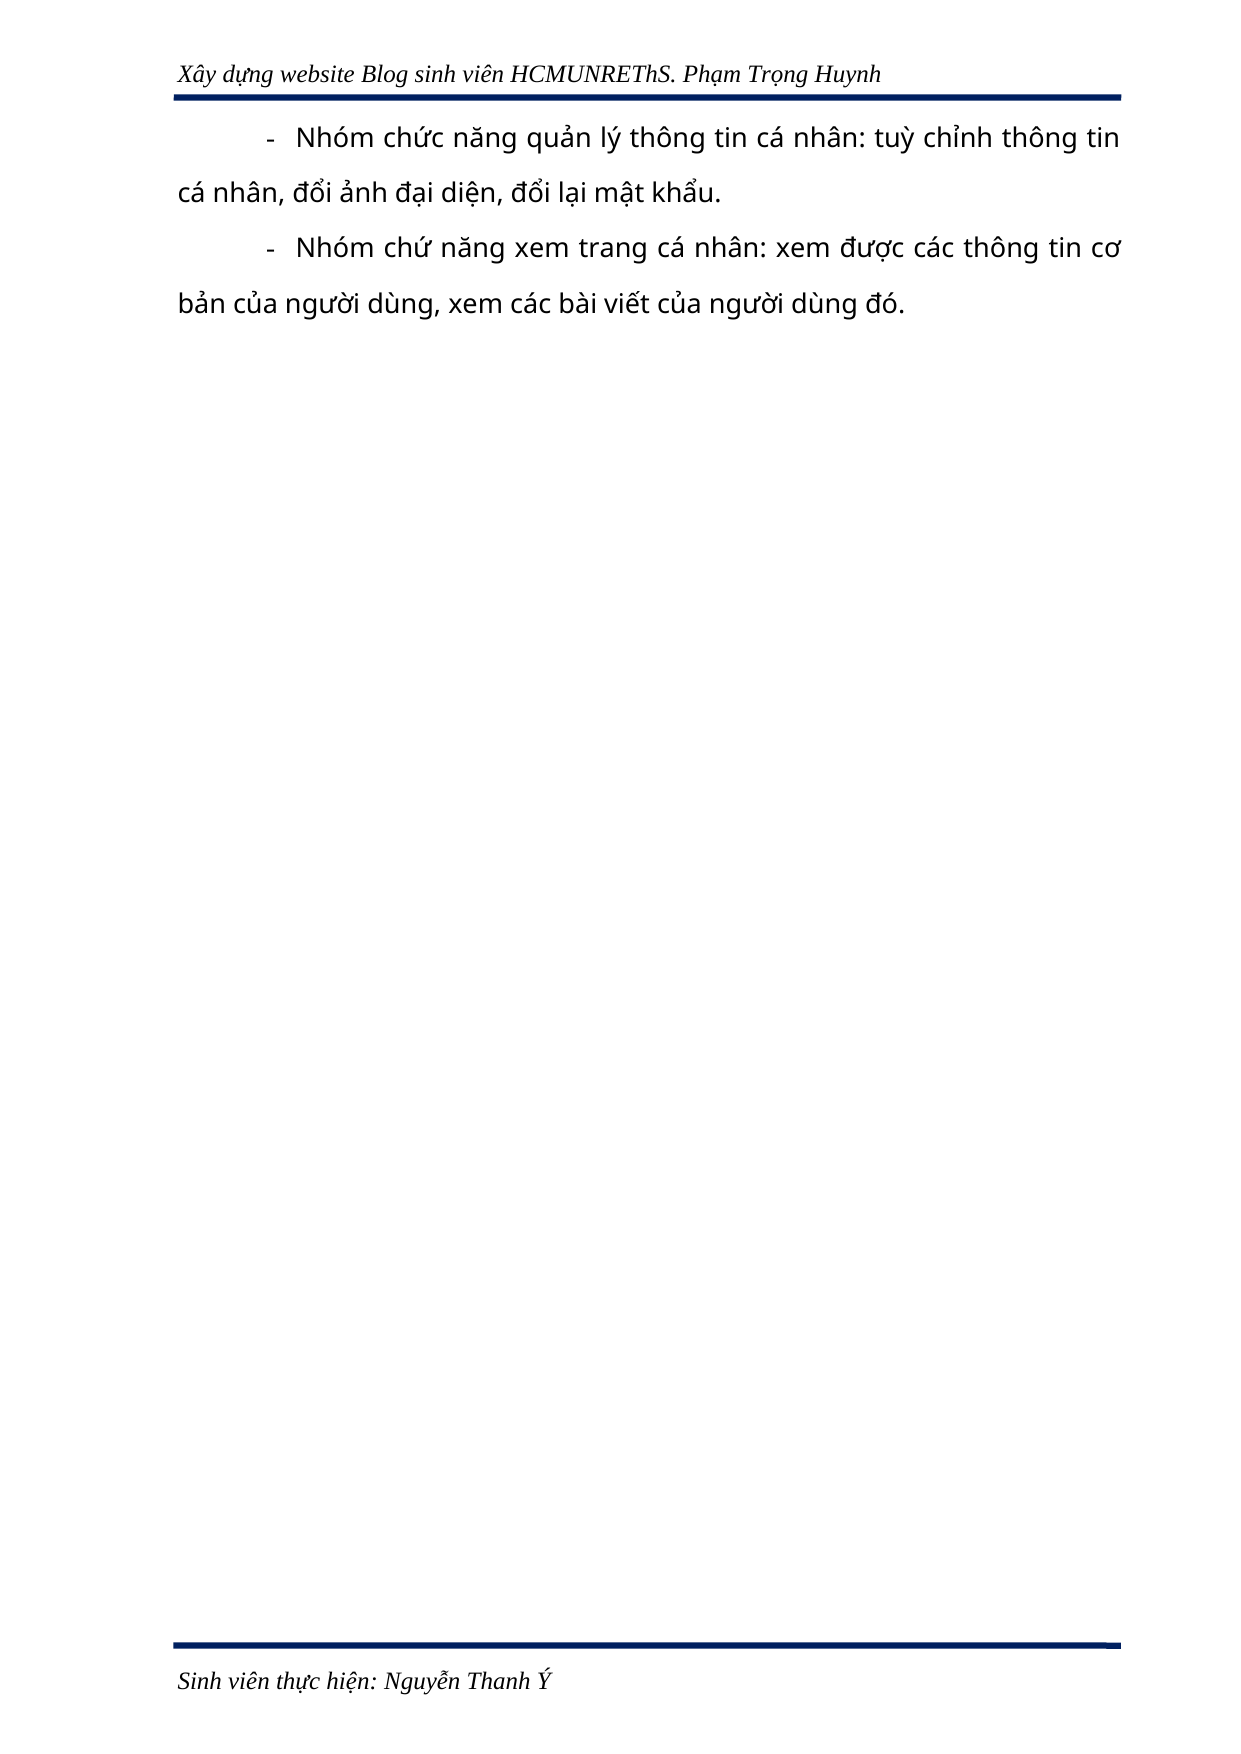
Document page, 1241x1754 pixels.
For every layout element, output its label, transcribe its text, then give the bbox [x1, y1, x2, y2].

list Nhóm chức năng quản lý thông tin cá nhân: tuỳ chỉnh thông tin cá nhân, đổi ảnh đại diện, đổi lại mật khẩu. [177, 118, 1122, 210]
list Nhóm chứ năng xem trang cá nhân: xem được các thông tin cơ bản của người dùng, xem các bài viết của người dùng đó. [177, 229, 1122, 321]
